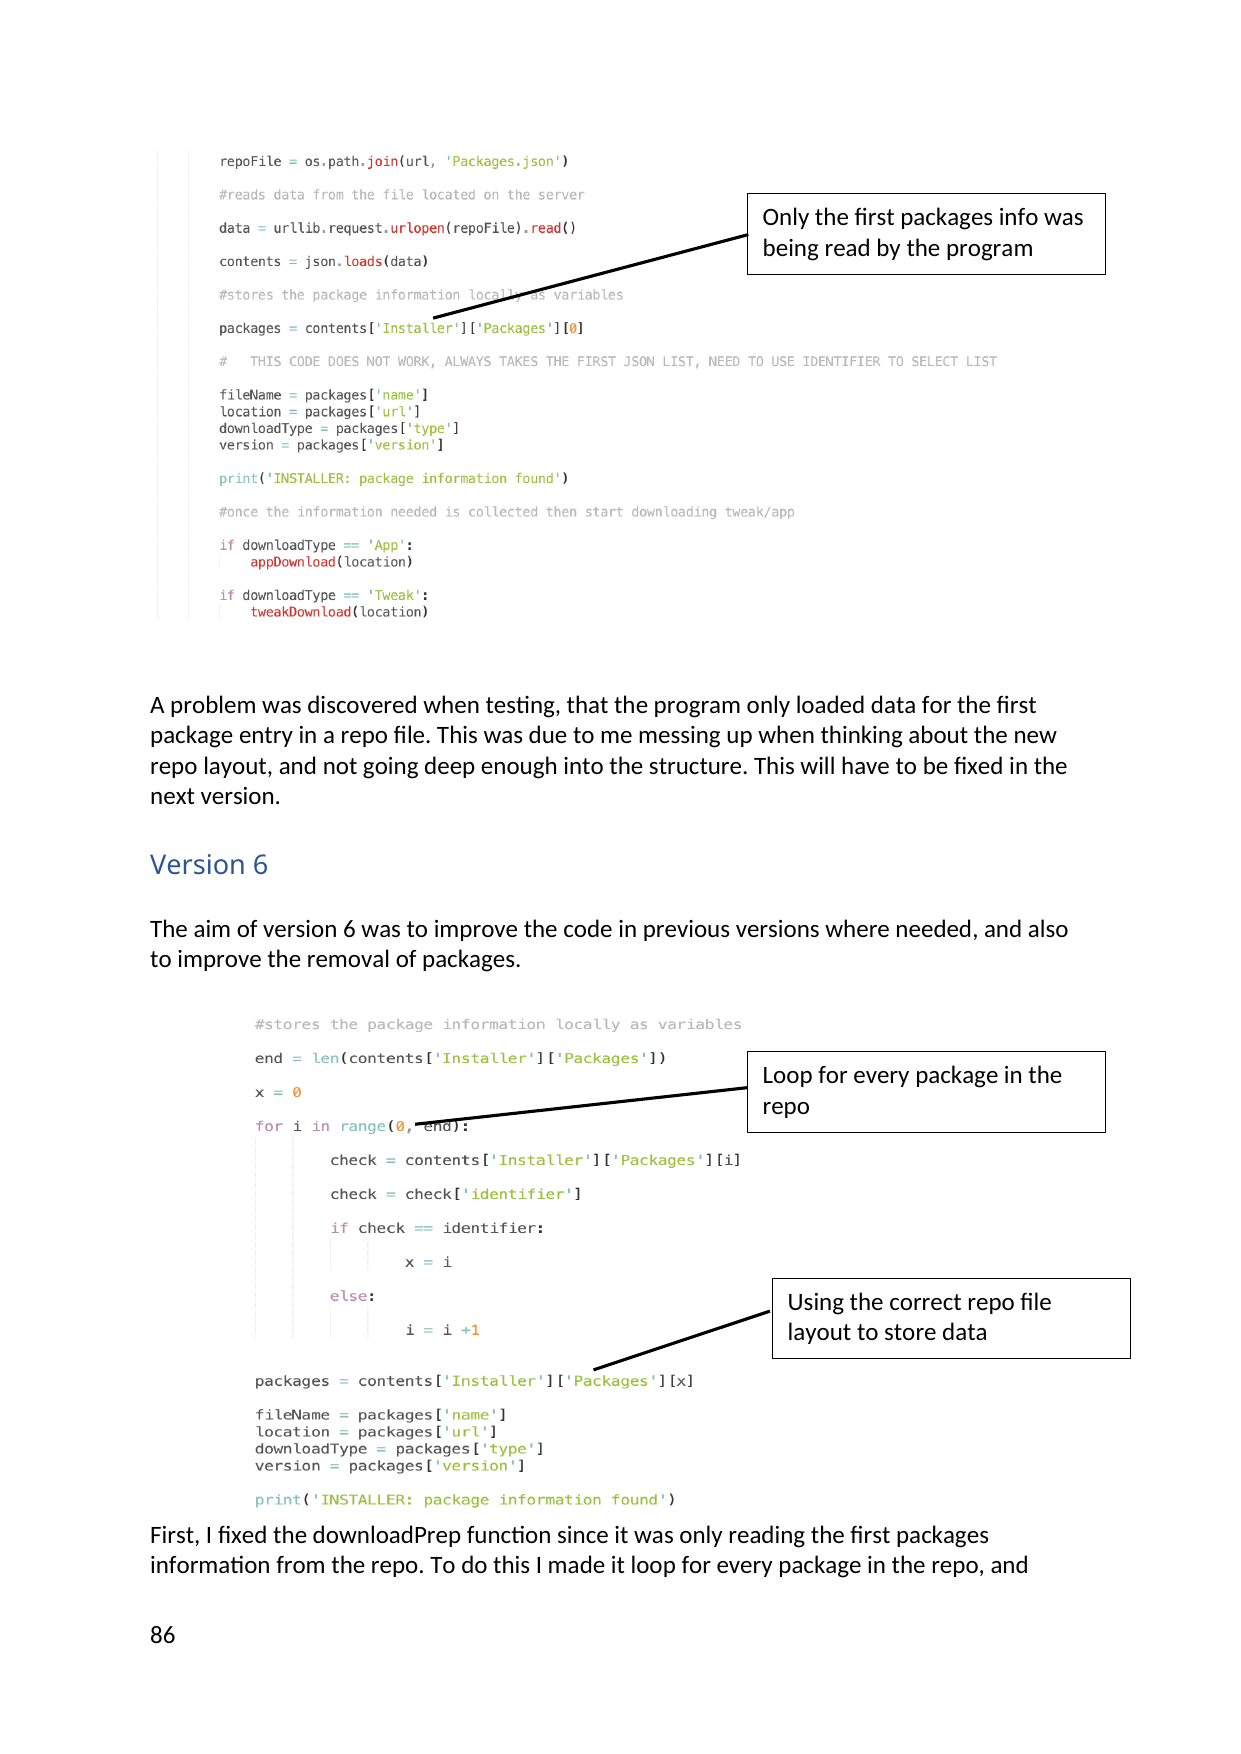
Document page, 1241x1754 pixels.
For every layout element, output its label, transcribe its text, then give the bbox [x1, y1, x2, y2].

subtitle Version 6 [150, 846, 1090, 882]
picture [233, 1004, 1007, 1519]
picture [150, 150, 1091, 633]
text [150, 1519, 1090, 1580]
text The aim of version 6 was to improve the code in previous versions where needed, and also to improve the removal of packages. [150, 913, 1090, 974]
text A problem was discovered when testing, that the program only loaded data for the first package entry in a repo file. This was due to me messing up when thinking about the new repo layout, and not going deep enough into the structure. This will have to be fixed in the next version. [150, 689, 1090, 811]
